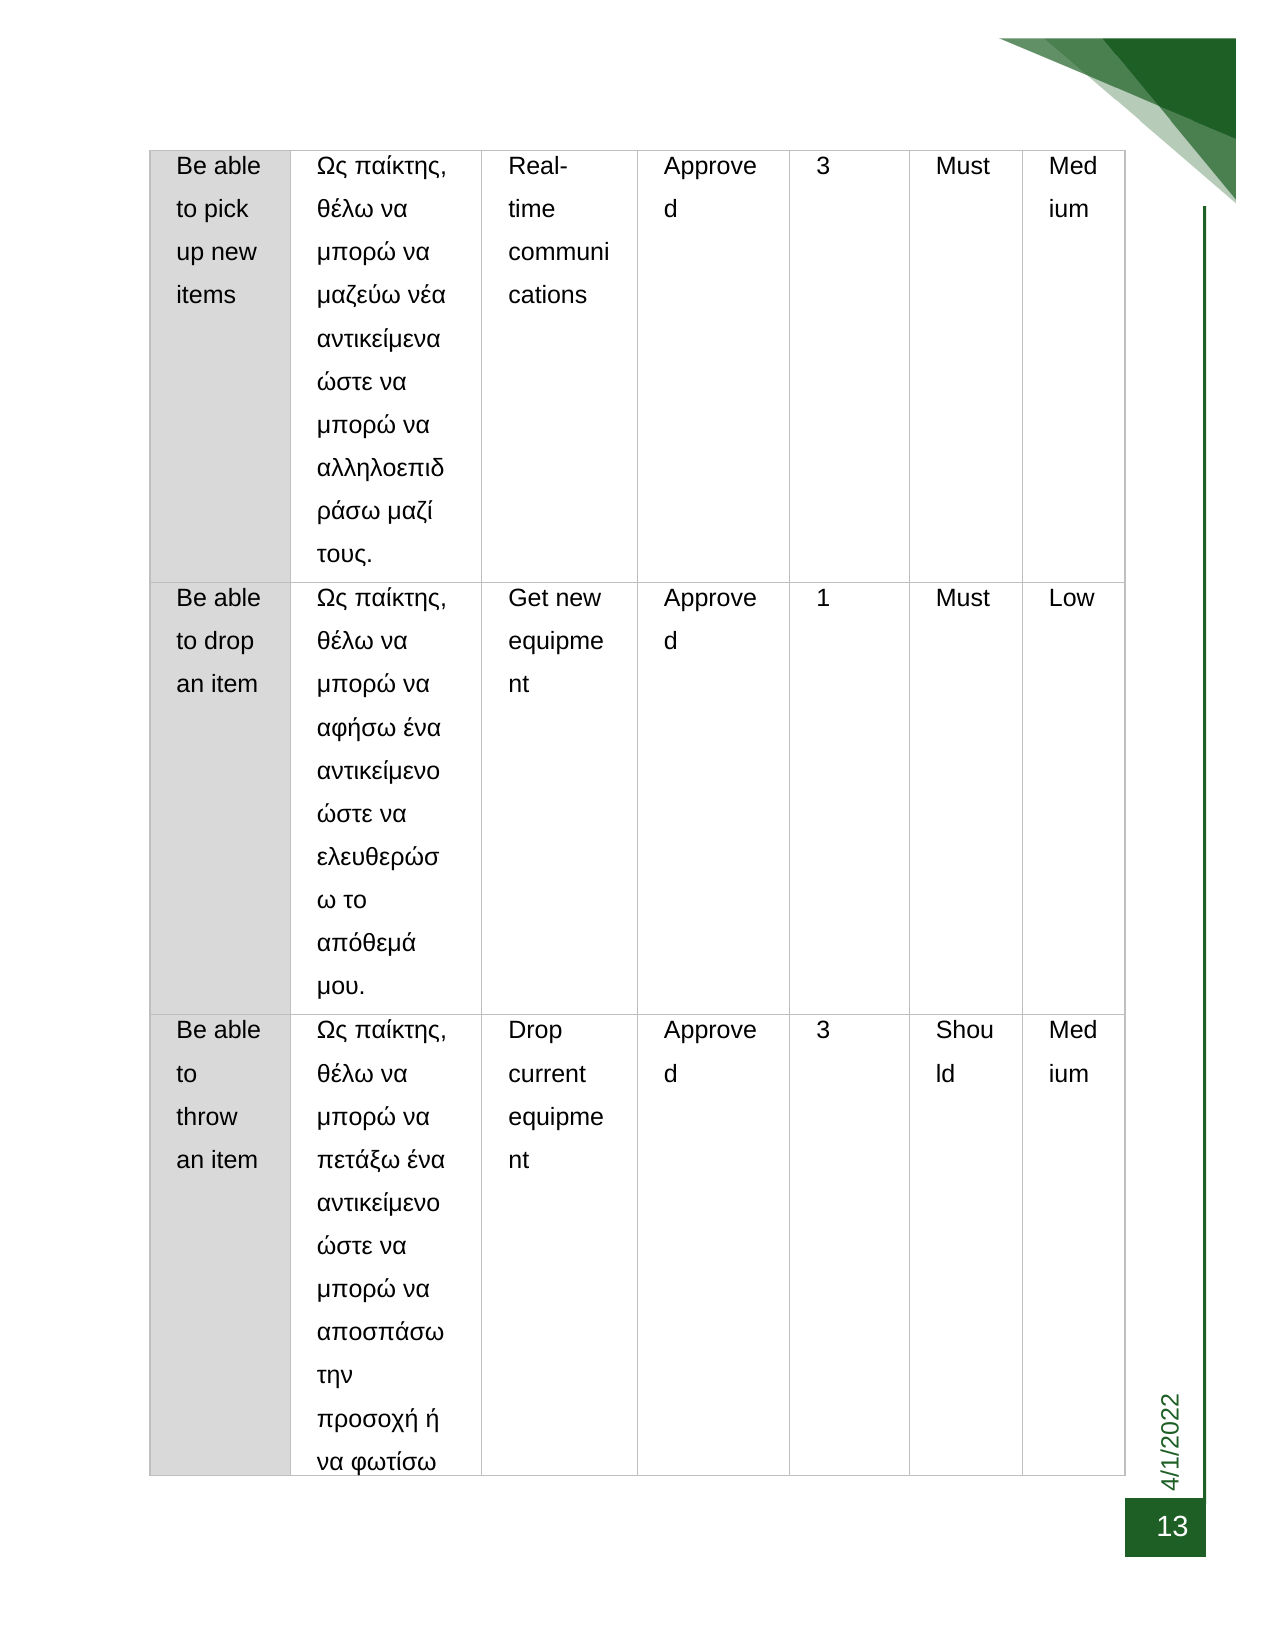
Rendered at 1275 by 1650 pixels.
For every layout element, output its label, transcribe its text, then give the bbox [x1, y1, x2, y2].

table_cell Ως παίκτης, θέλω να μπορώ να αφήσω ένα αντικείμενο ώστε να ελευθερώσω το απόθεμά μου. [291, 583, 481, 1014]
table_cell Approved [638, 583, 789, 1014]
table_cell Must [910, 151, 1022, 582]
table_cell Real-time communications [482, 151, 637, 582]
table_cell 3 [790, 1015, 909, 1475]
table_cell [151, 1015, 290, 1475]
table_cell 1 [790, 583, 909, 1014]
table_cell Ως παίκτης, θέλω να μπορώ να μαζεύω νέα αντικείμενα ώστε να μπορώ να αλληλοεπιδράσω μαζί τους. [291, 151, 481, 582]
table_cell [291, 1015, 481, 1475]
table_cell Be able to pick up new items [151, 151, 290, 582]
table_cell Medium [1023, 1015, 1124, 1475]
picture [997, 38, 1236, 204]
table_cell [482, 1015, 637, 1475]
table_cell Must [910, 583, 1022, 1014]
table_cell Approved [638, 1015, 789, 1475]
table_cell Should [910, 1015, 1022, 1475]
table_cell Get new equipment [482, 583, 637, 1014]
table_cell Approved [638, 151, 789, 582]
table_cell Low [1023, 583, 1124, 1014]
table_cell 3 [790, 151, 909, 582]
table_cell Medium [1023, 151, 1124, 582]
table_cell Be able to drop an item [151, 583, 290, 1014]
